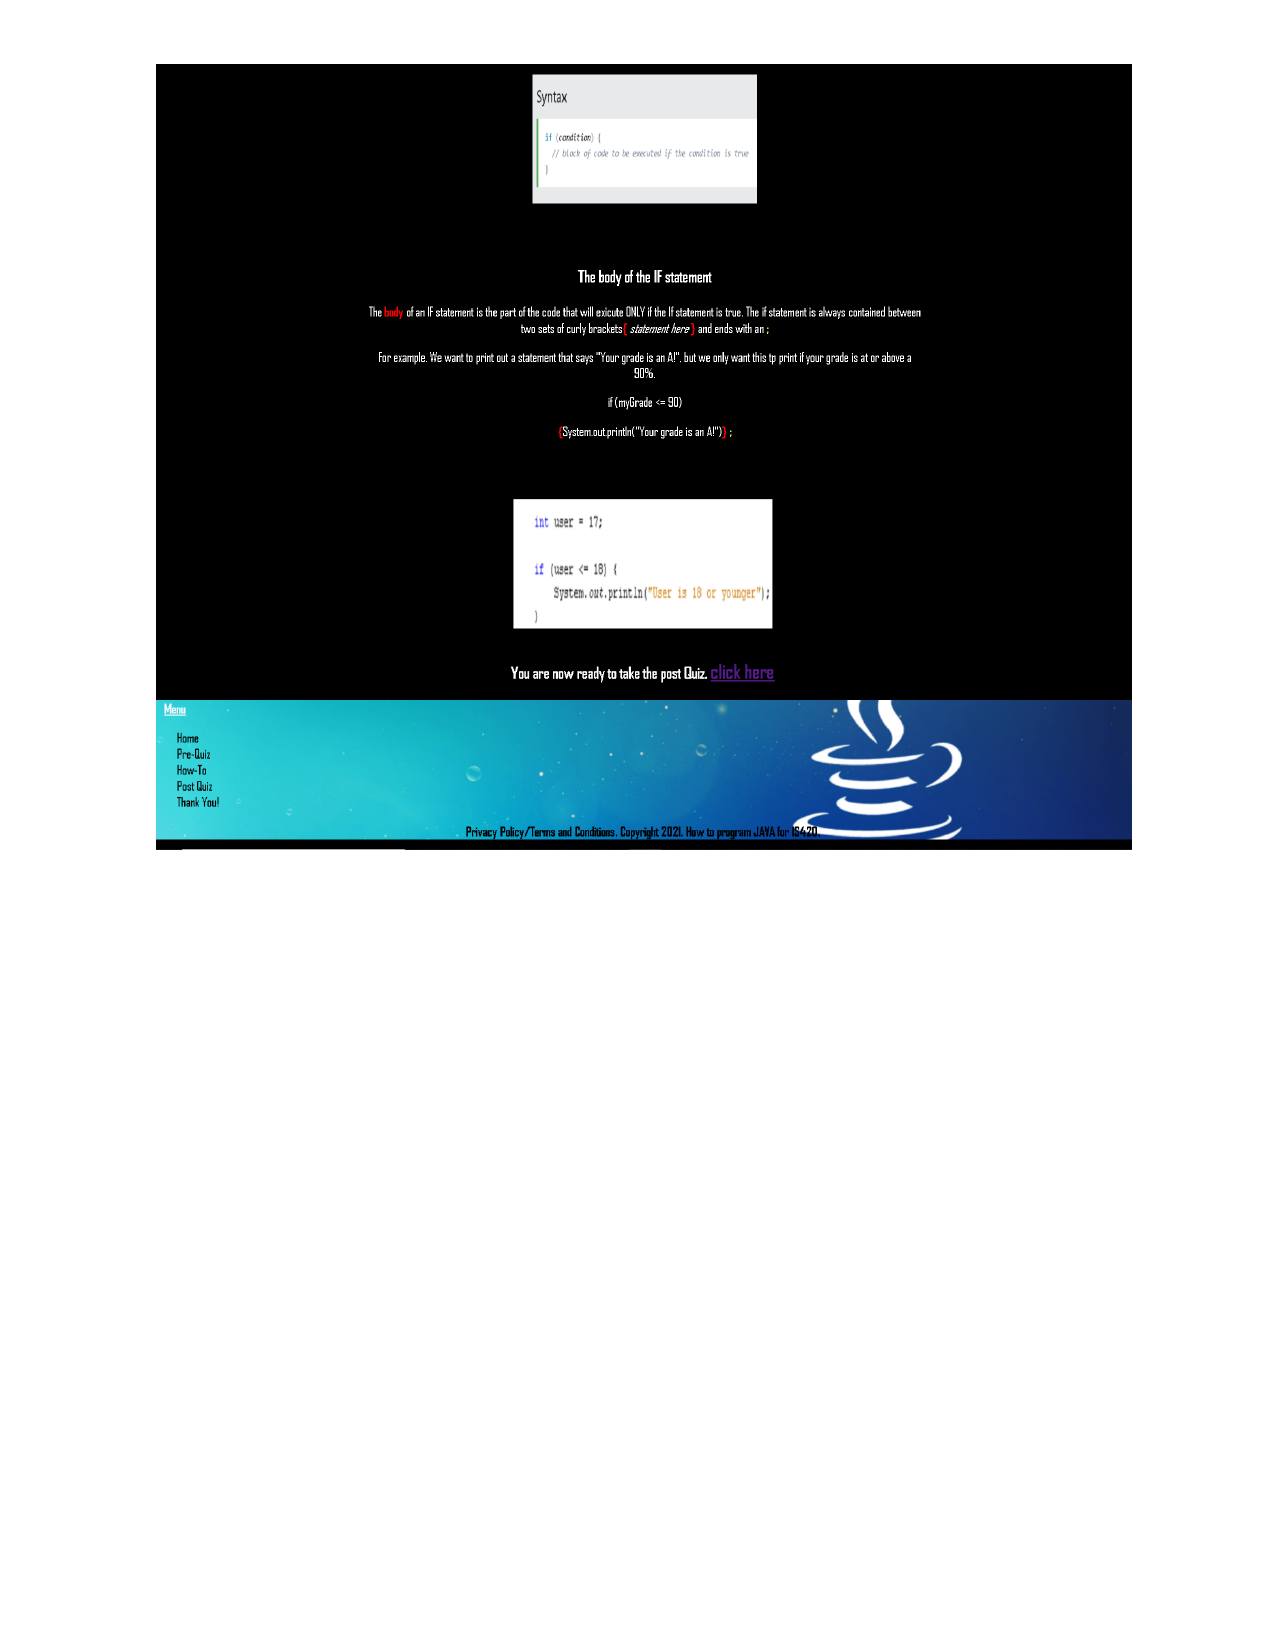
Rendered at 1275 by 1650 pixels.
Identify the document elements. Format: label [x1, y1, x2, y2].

picture [156, 64, 1132, 850]
